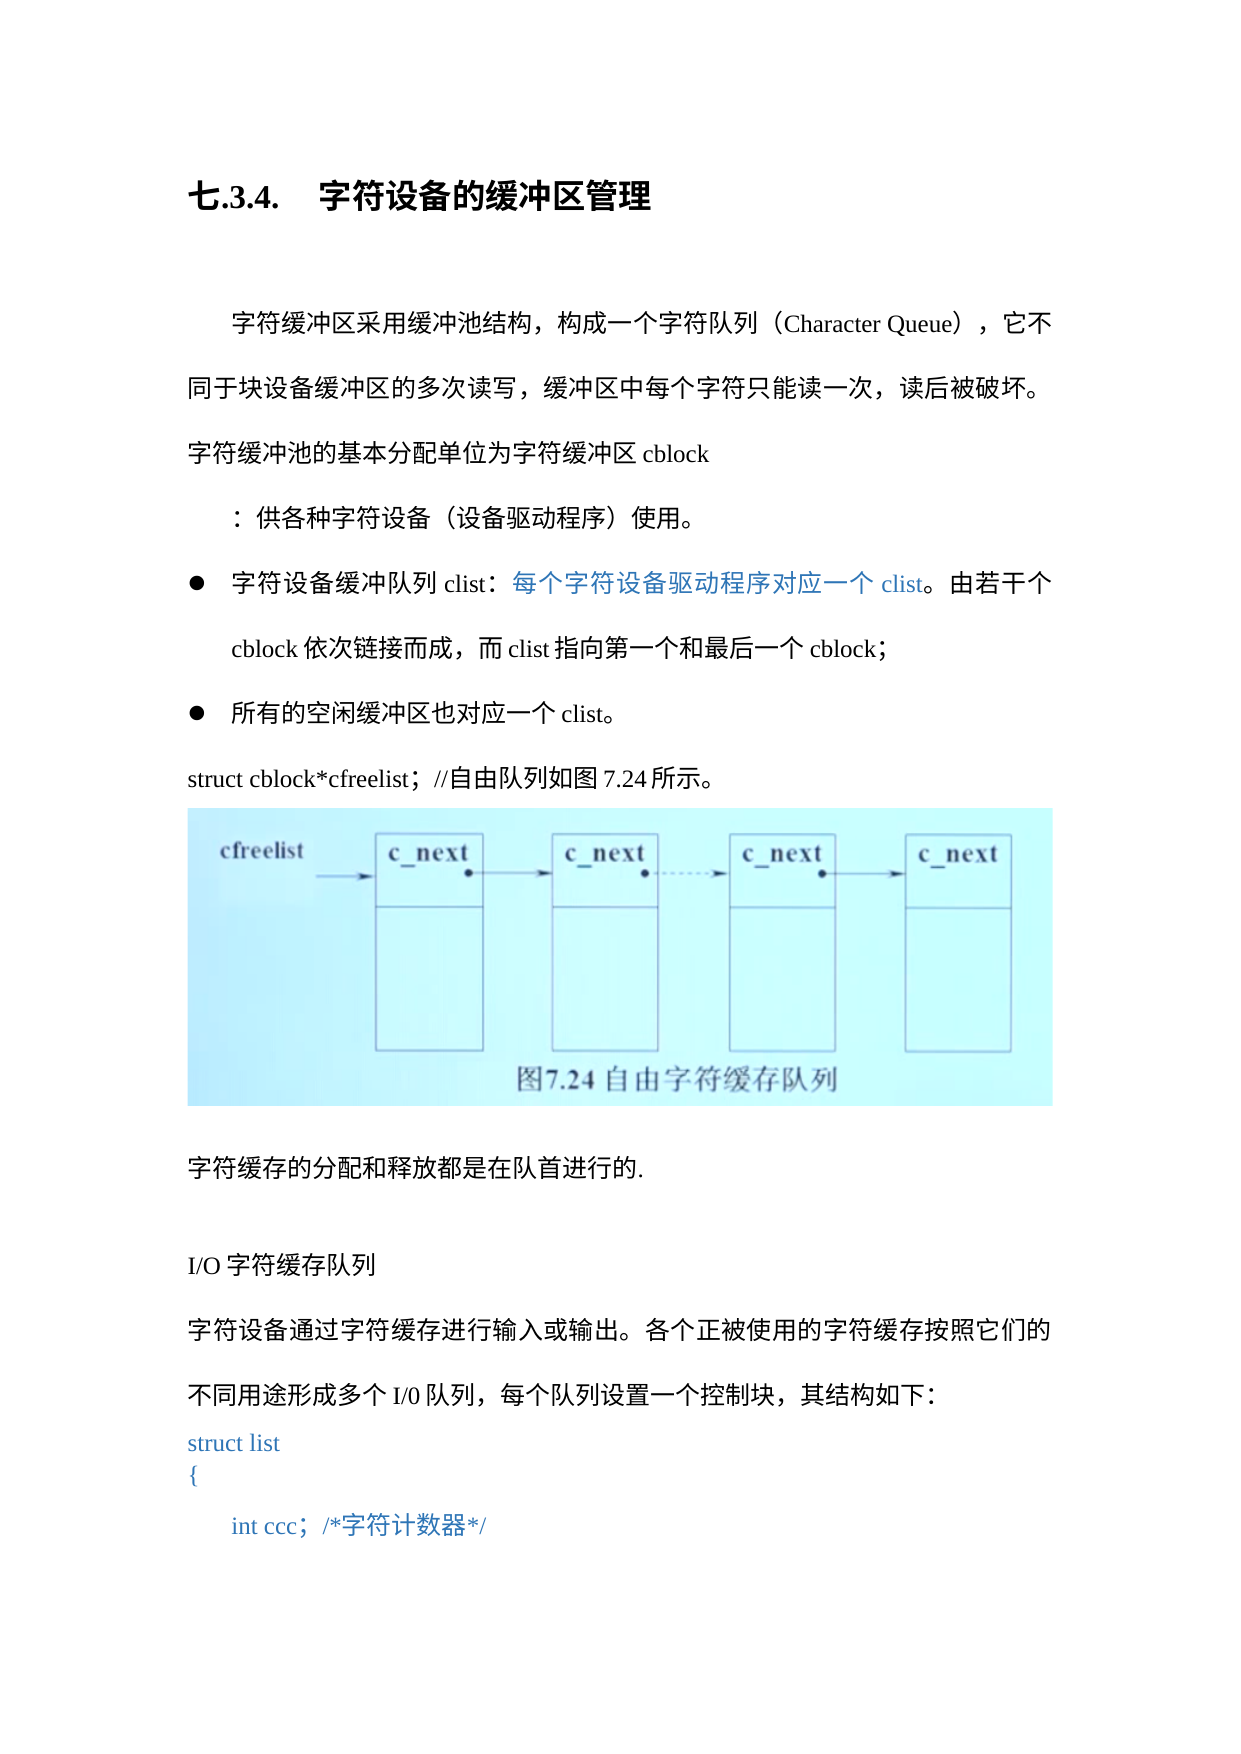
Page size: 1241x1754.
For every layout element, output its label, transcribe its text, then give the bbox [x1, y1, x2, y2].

text struct list [187, 1426, 1053, 1459]
text int ccc；/*字符计数器*/ [187, 1491, 1053, 1556]
list 所有的空闲缓冲区也对应一个clist。 [187, 679, 1053, 744]
text I/O字符缓存队列 [187, 1231, 1053, 1296]
text ：供各种字符设备（设备驱动程序）使用。 [187, 484, 1053, 549]
list 字符缓存的分配和释放都是在队首进行的. [187, 1134, 1053, 1199]
subtitle 字符设备的缓冲区管理 [187, 162, 1053, 227]
list 字符设备缓冲队列clist：每个字符设备驱动程序对应一个clist。由若干个cblock依次链接而成，而clist指向第一个和最后一个cblock； [187, 549, 1053, 679]
text 字符缓冲区采用缓冲池结构，构成一个字符队列（Character Queue），它不同于块设备缓冲区的多次读写，缓冲区中每个字符只能读一次，读后被破坏。字符缓冲池的基本分配单位为字符缓冲区cblock [187, 289, 1053, 484]
list struct cblock*cfreelist；//自由队列如图7.24所示。 [187, 744, 1053, 808]
text 字符设备通过字符缓存进行输入或输出。各个正被使用的字符缓存按照它们的不同用途形成多个I/0队列，每个队列设置一个控制块，其结构如下： [187, 1296, 1053, 1426]
text { [187, 1459, 1053, 1491]
picture [187, 808, 1053, 1106]
